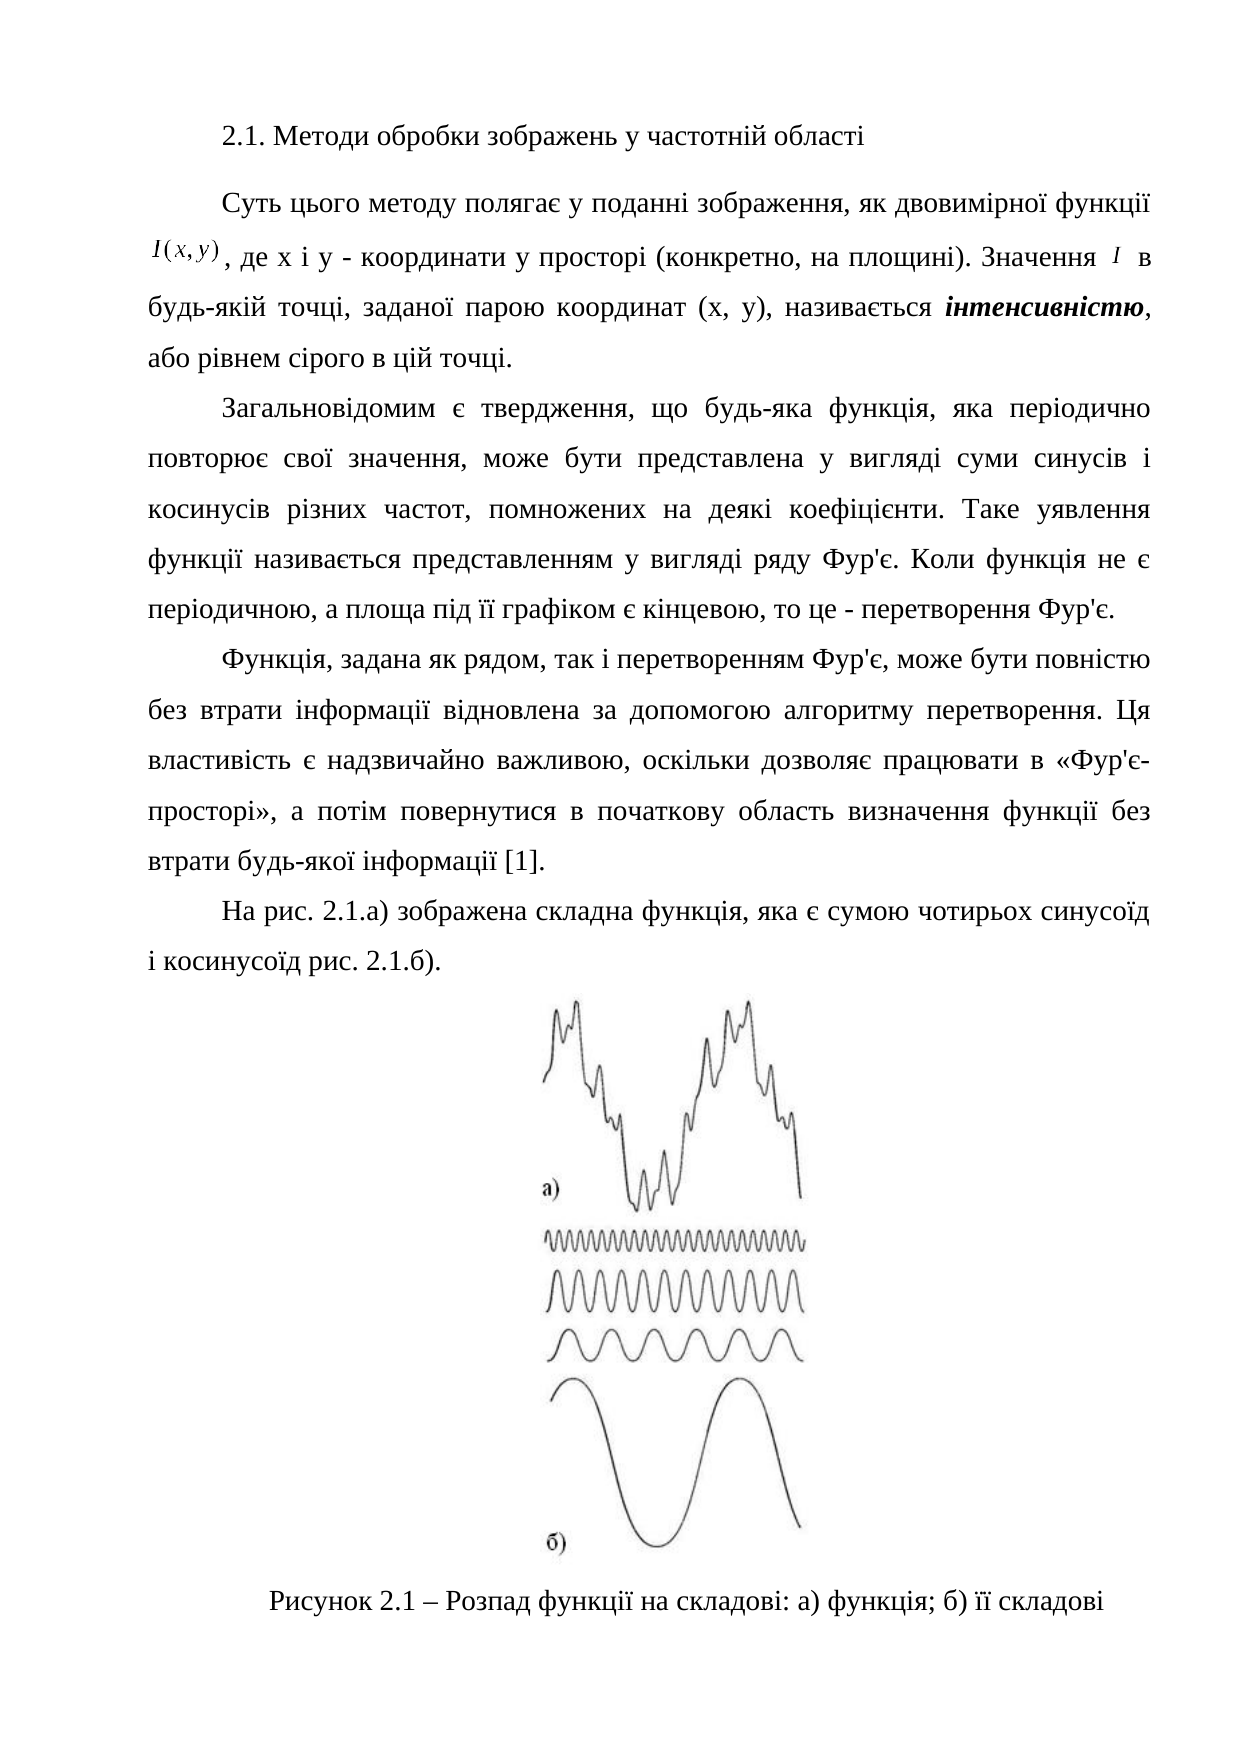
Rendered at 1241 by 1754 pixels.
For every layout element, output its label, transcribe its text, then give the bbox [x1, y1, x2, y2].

text Суть цього методу полягає у поданні зображення, як двовимірної функції , де х і y - координати у просторі (конкретно, на площині). Значення в будь-якій точці, заданої парою координат (х, у), називається інтенсивністю, або рівнем сірого в цій точці. [148, 185, 1152, 373]
text Рисунок 2.1 – Розпад функції на складові: а) функція; б) її складові [148, 1583, 1152, 1617]
text Функція, задана як рядом, так і перетворенням Фур'є, може бути повністю без втрати інформації відновлена за допомогою алгоритму перетворення. Ця властивість є надзвичайно важливою, оскільки дозволяє працювати в «Фур'є-просторі», а потім повернутися в початкову область визначення функції без втрати будь-якої інформації [1]. [148, 642, 1152, 876]
picture [519, 993, 854, 1570]
text Загальновідомим є твердження, що будь-яка функція, яка періодично повторює свої значення, може бути представлена у вигляді суми синусів і косинусів різних частот, помножених на деякі коефіцієнти. Таке уявлення функції називається представленням у вигляді ряду Фур'є. Коли функція не є періодичною, а площа під її графіком є кінцевою, то це - перетворення Фур'є. [148, 390, 1152, 625]
text На рис. 2.1.а) зображена складна функція, яка є сумою чотирьох синусоїд і косинусоїд рис. 2.1.б). [148, 893, 1152, 977]
subtitle 2.1. Методи обробки зображень у частотній області [148, 118, 1152, 152]
